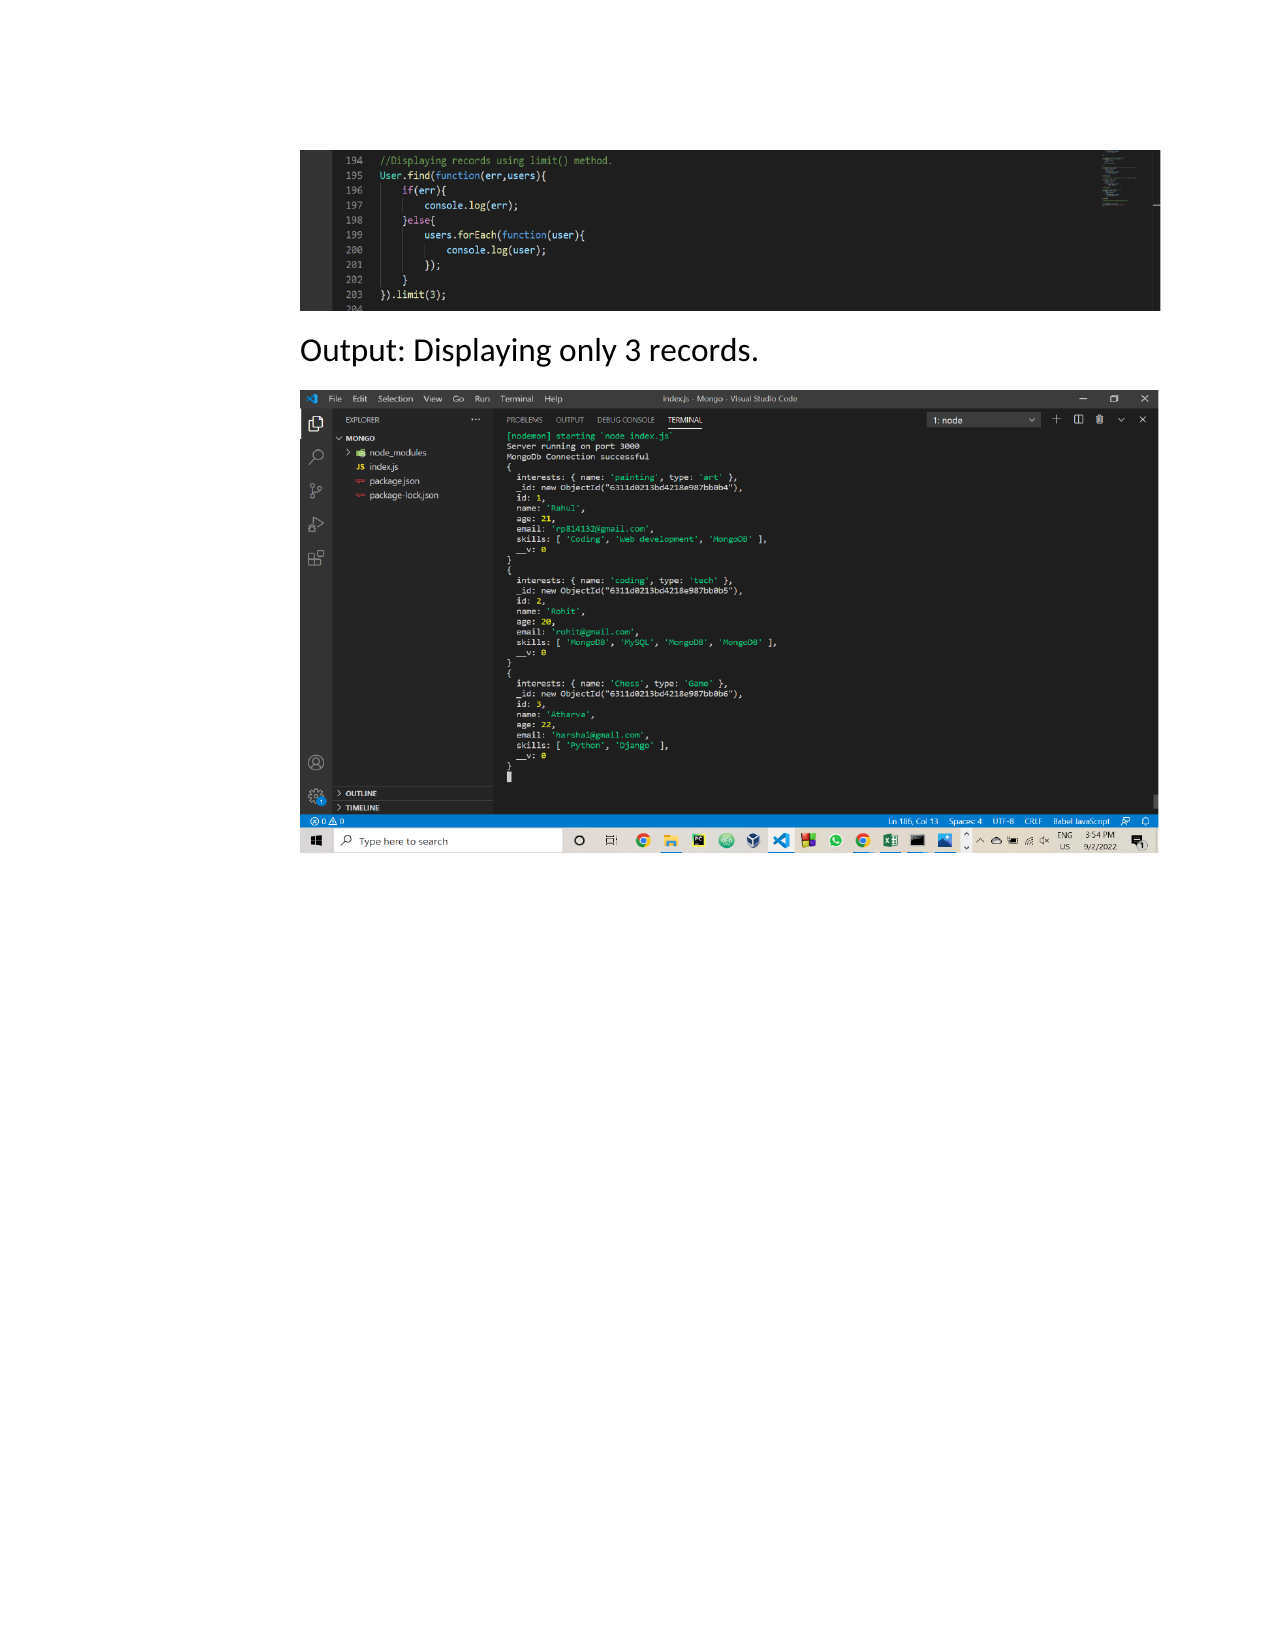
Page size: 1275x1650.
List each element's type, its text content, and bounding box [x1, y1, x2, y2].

picture [300, 150, 1161, 311]
text Output: Displaying only 3 records. [300, 329, 1125, 370]
picture [300, 390, 1159, 853]
